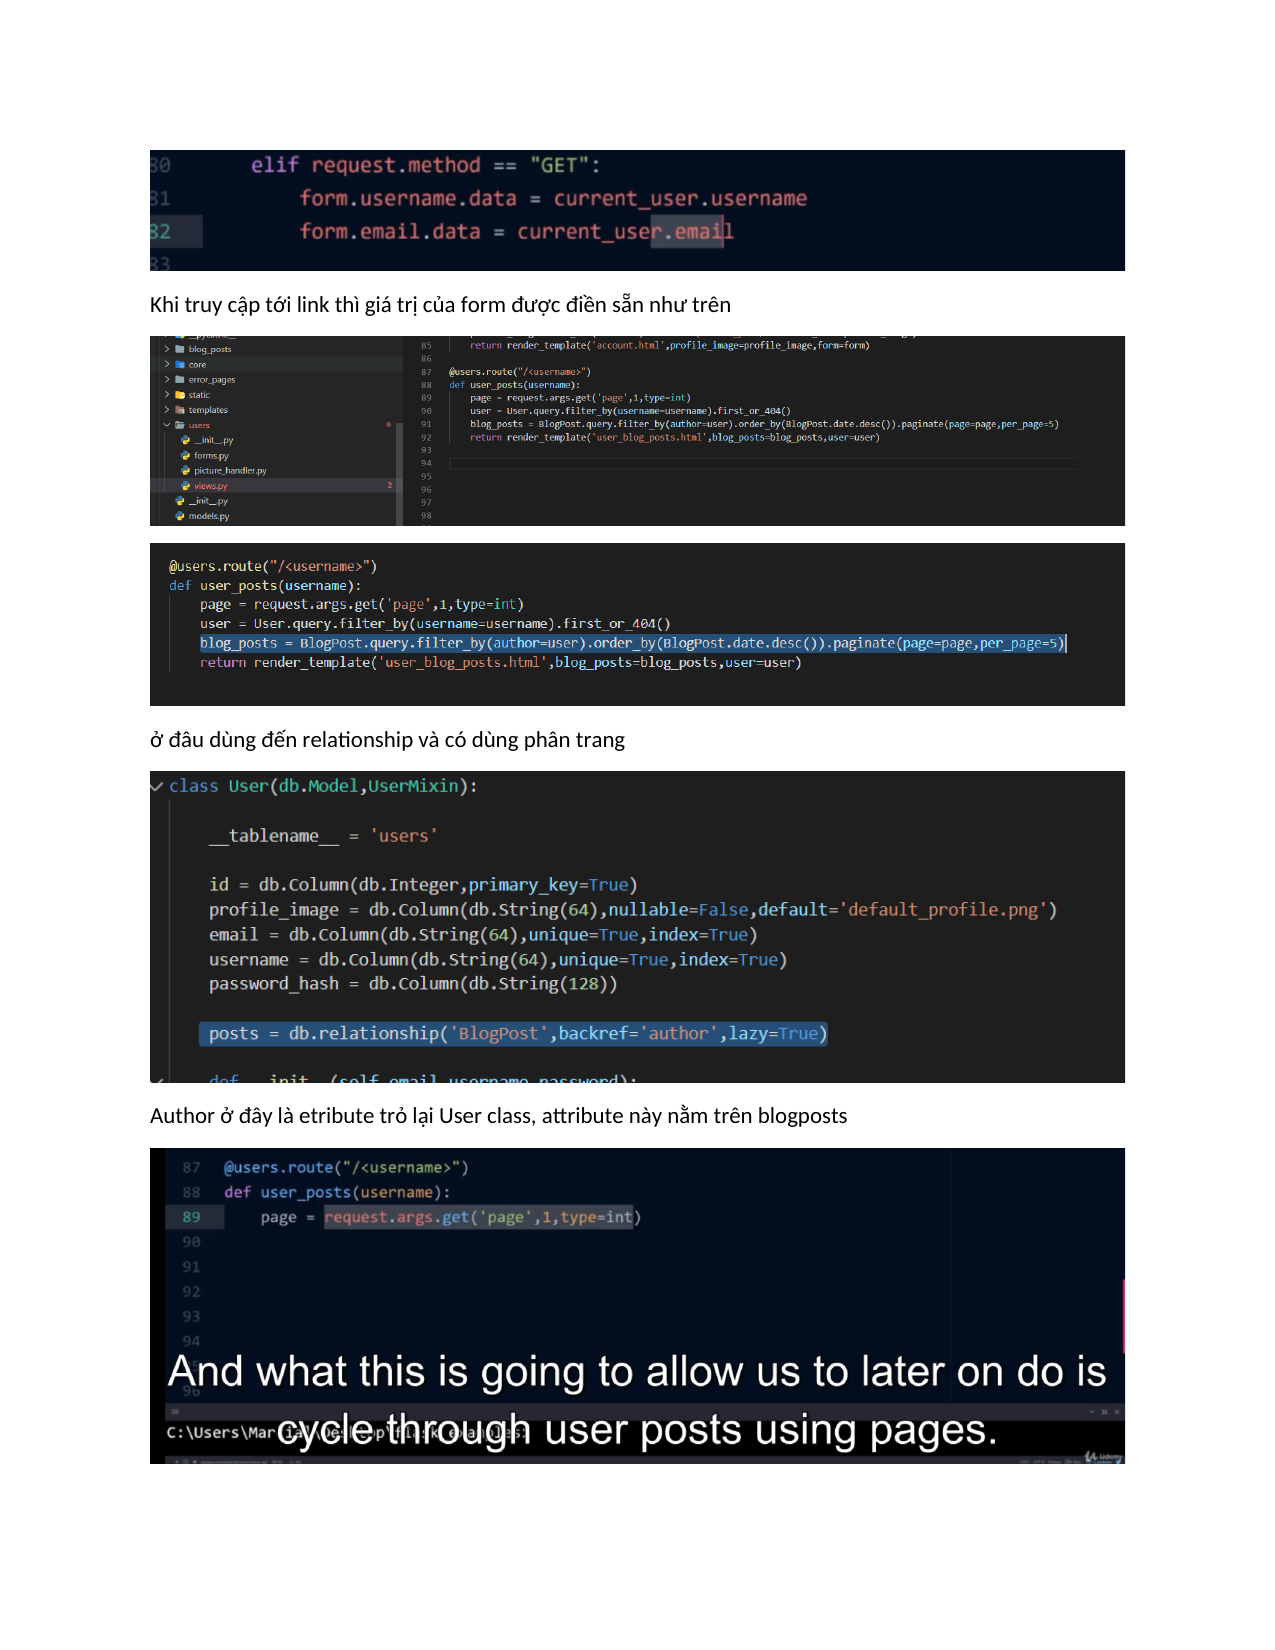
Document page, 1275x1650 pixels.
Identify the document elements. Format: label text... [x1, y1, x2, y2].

text Author ở đây là etribute trỏ lại User class, attribute này nằm trên blogposts [150, 1102, 1125, 1130]
picture [150, 543, 1125, 706]
picture [150, 336, 1125, 526]
picture [150, 1148, 1125, 1464]
picture [150, 150, 1125, 271]
text ở đâu dùng đến relationship và có dùng phân trang [150, 725, 1125, 753]
text Khi truy cập tới link thì giá trị của form được điền sẵn như trên [150, 290, 1125, 318]
picture [150, 771, 1125, 1083]
